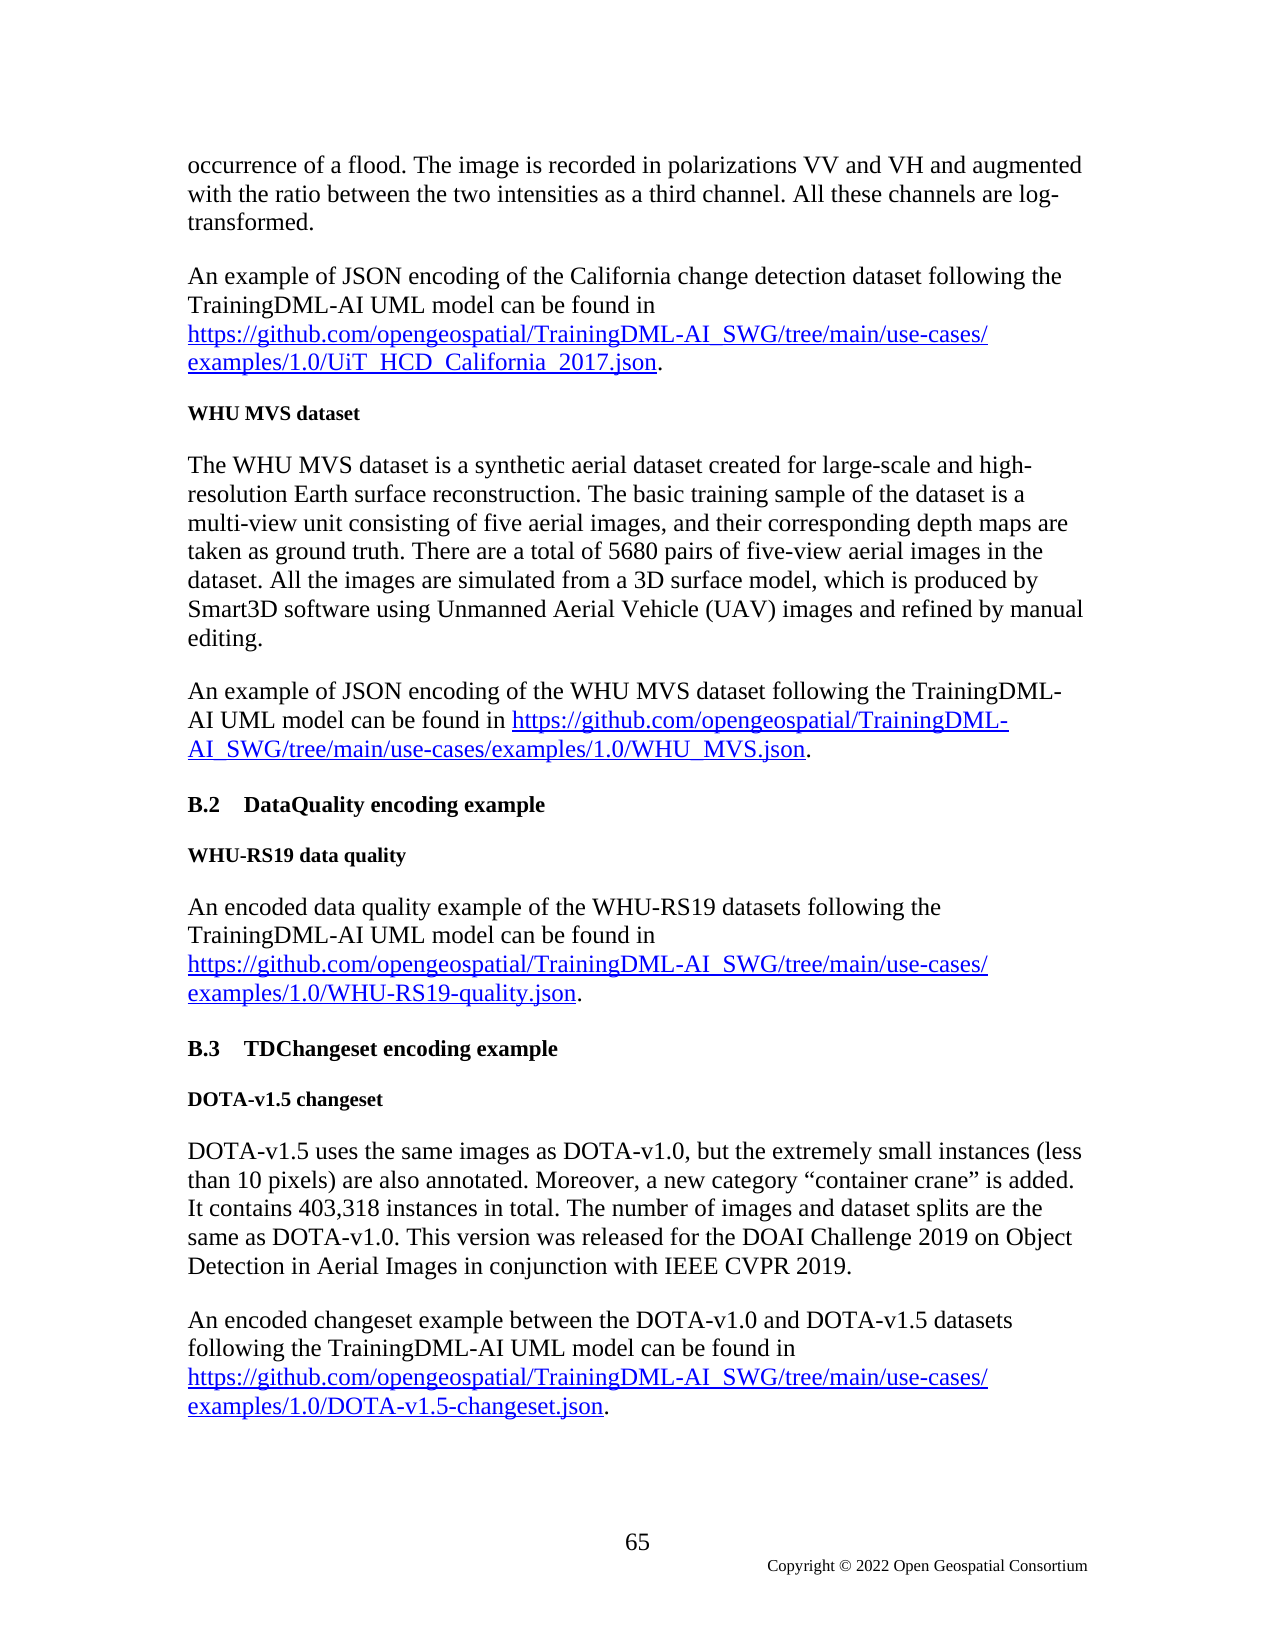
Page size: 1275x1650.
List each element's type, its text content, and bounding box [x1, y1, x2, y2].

text WHU MVS dataset [187, 401, 1087, 425]
text WHU-RS19 data quality [187, 843, 1087, 867]
text DOTA-v1.5 uses the same images as DOTA-v1.0, but the extremely small instances (less than 10 pixels) are also annotated. Moreover, a new category “container crane” is added. It contains 403,318 instances in total. The number of images and dataset splits are the same as DOTA-v1.0. This version was released for the DOAI Challenge 2019 on Object Detection in Aerial Images in conjunction with IEEE CVPR 2019. [187, 1136, 1087, 1280]
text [187, 150, 1087, 236]
text The WHU MVS dataset is a synthetic aerial dataset created for large-scale and high-resolution Earth surface reconstruction. The basic training sample of the dataset is a multi-view unit consisting of five aerial images, and their corresponding depth maps are taken as ground truth. There are a total of 5680 pairs of five-view aerial images in the dataset. All the images are simulated from a 3D surface model, which is produced by Smart3D software using Unmanned Aerial Vehicle (UAV) images and refined by manual editing. [187, 450, 1087, 651]
text An example of JSON encoding of the California change detection dataset following the TrainingDML-AI UML model can be found in https://github.com/opengeospatial/TrainingDML-AI_SWG/tree/main/use-cases/examples/1.0/UiT_HCD_California_2017.json. [187, 261, 1087, 376]
text An encoded data quality example of the WHU-RS19 datasets following the TrainingDML-AI UML model can be found in https://github.com/opengeospatial/TrainingDML-AI_SWG/tree/main/use-cases/examples/1.0/WHU-RS19-quality.json. [187, 892, 1087, 1007]
text An example of JSON encoding of the WHU MVS dataset following the TrainingDML-AI UML model can be found in https://github.com/opengeospatial/TrainingDML-AI_SWG/tree/main/use-cases/examples/1.0/WHU_MVS.json. [187, 676, 1087, 763]
text DataQuality encoding example [187, 792, 1087, 818]
text An encoded changeset example between the DOTA-v1.0 and DOTA-v1.5 datasets following the TrainingDML-AI UML model can be found in https://github.com/opengeospatial/TrainingDML-AI_SWG/tree/main/use-cases/examples/1.0/DOTA-v1.5-changeset.json. [187, 1305, 1087, 1420]
text DOTA-v1.5 changeset [187, 1087, 1087, 1111]
text TDChangeset encoding example [187, 1036, 1087, 1062]
